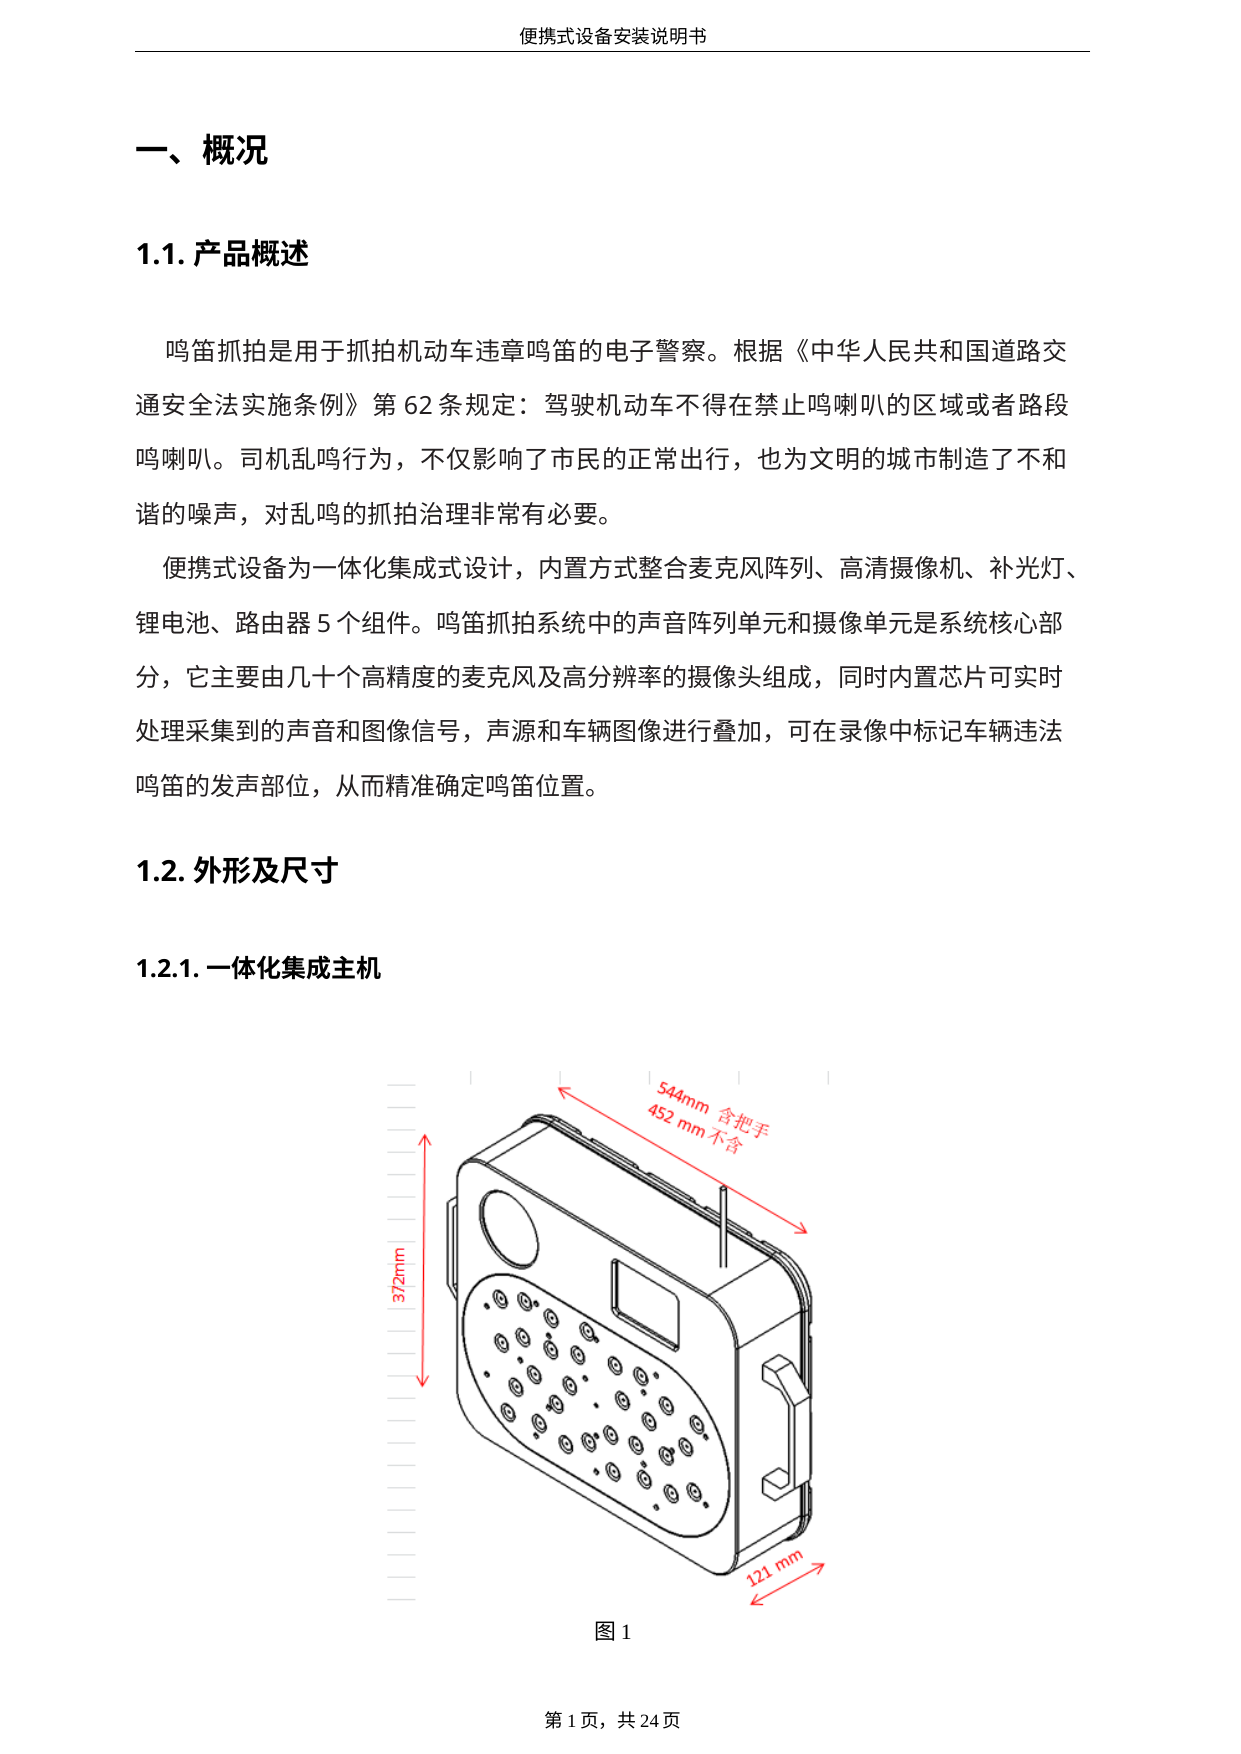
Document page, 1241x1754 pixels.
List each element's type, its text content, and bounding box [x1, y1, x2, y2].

picture [387, 1071, 839, 1614]
text 鸣笛抓拍是用于抓拍机动车违章鸣笛的电子警察。根据《中华人民共和国道路交通安全法实施条例》第62条规定：驾驶机动车不得在禁止鸣喇叭的区域或者路段鸣喇叭。司机乱鸣行为，不仅影响了市民的正常出行，也为文明的城市制造了不和谐的噪声，对乱鸣的抓拍治理非常有必要。 [135, 331, 1071, 531]
subtitle 1.1. 产品概述 [135, 231, 1090, 273]
list 便携式设备为一体化集成式设计，内置方式整合麦克风阵列、高清摄像机、补光灯、锂电池、路由器5个组件。鸣笛抓拍系统中的声音阵列单元和摄像单元是系统核心部分，它主要由几十个高精度的麦克风及高分辨率的摄像头组成，同时内置芯片可实时处理采集到的声音和图像信号，声源和车辆图像进行叠加，可在录像中标记车辆违法鸣笛的发声部位，从而精准确定鸣笛位置。 [135, 549, 1066, 802]
subtitle 1.2.1. 一体化集成主机 [135, 948, 1090, 984]
text 图1 [135, 1614, 1090, 1645]
subtitle 一、概况 [135, 124, 1090, 172]
subtitle 1.2. 外形及尺寸 [135, 848, 1090, 890]
